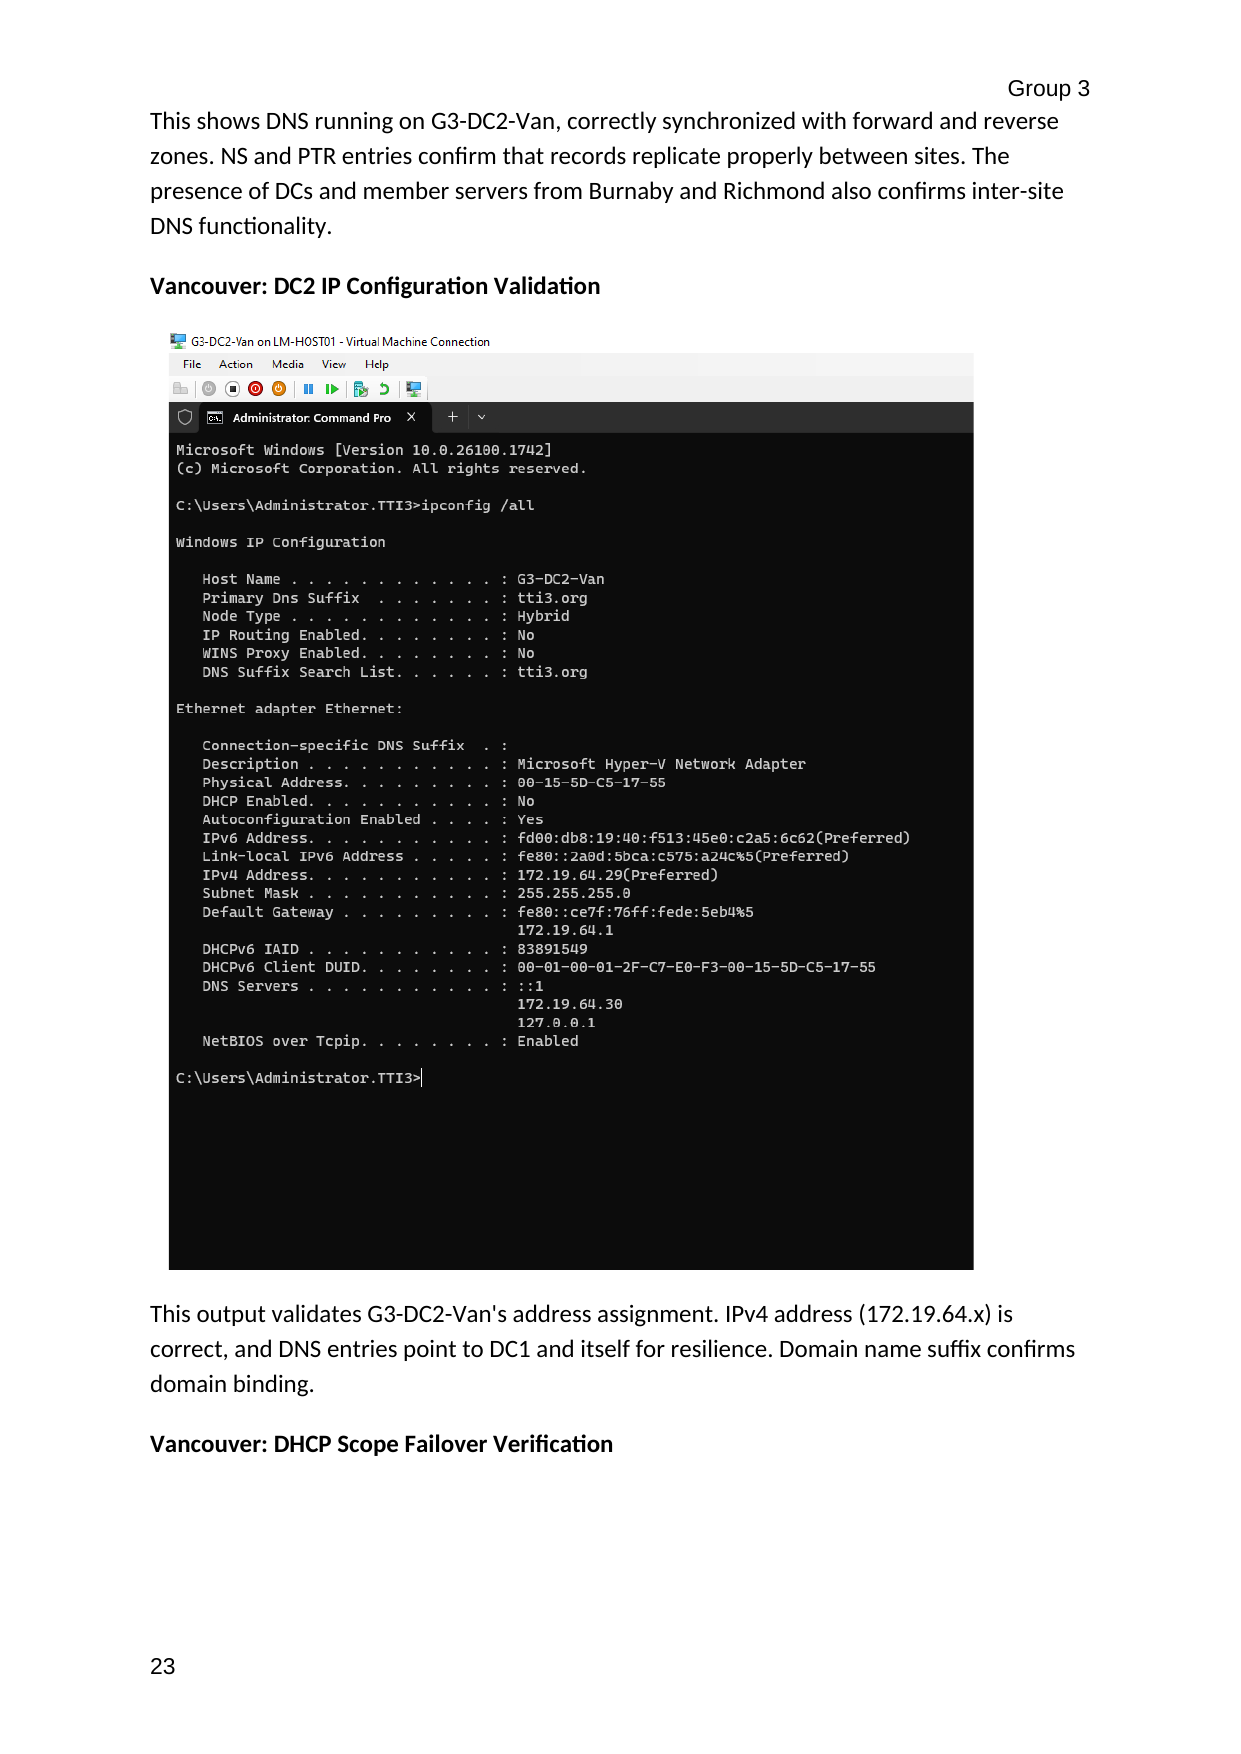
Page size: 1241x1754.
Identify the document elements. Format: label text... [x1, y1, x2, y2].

text This shows DNS running on G3-DC2-Van, correctly synchronized with forward and reverse zones. NS and PTR entries confirm that records replicate properly between sites. The presence of DCs and member servers from Burnaby and Richmond also confirms inter-site DNS functionality. [150, 105, 1090, 241]
text Vancouver: DC2 IP Configuration Validation [150, 270, 1090, 301]
text Vancouver: DHCP Scope Failover Verification [150, 1428, 1090, 1459]
text This output validates G3-DC2-Van's address assignment. IPv4 address (172.19.64.x) is correct, and DNS entries point to DC1 and itself for resilience. Domain name suffix confirms domain binding. [150, 1298, 1090, 1399]
